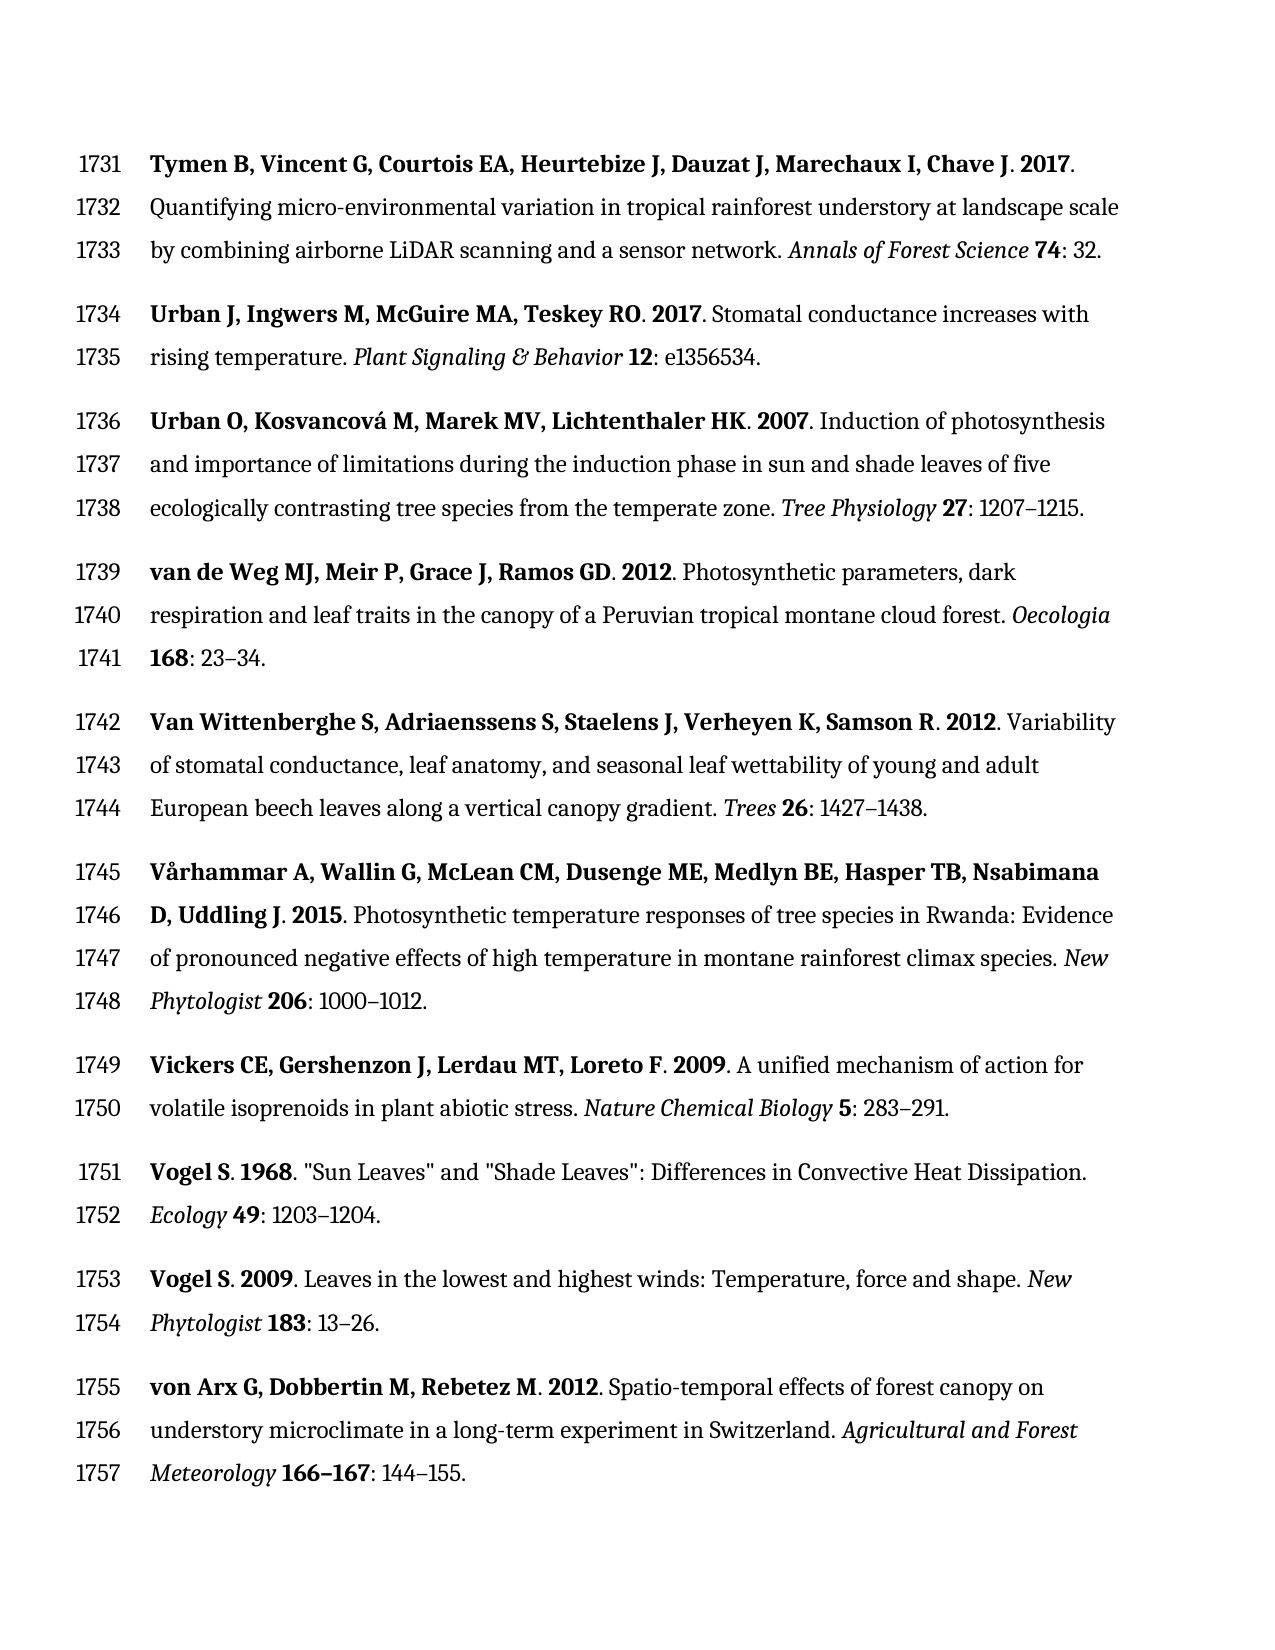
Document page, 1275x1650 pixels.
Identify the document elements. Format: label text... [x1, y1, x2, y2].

text Vogel S. 2009. Leaves in the lowest and highest winds: Temperature, force and shape. New Phytologist 183: 13–26. [150, 1265, 1125, 1337]
text Vårhammar A, Wallin G, McLean CM, Dusenge ME, Medlyn BE, Hasper TB, Nsabimana D, Uddling J. 2015. Photosynthetic temperature responses of tree species in Rwanda: Evidence of pronounced negative effects of high temperature in montane rainforest climax species. New Phytologist 206: 1000–1012. [150, 858, 1125, 1016]
text Urban J, Ingwers M, McGuire MA, Teskey RO. 2017. Stomatal conductance increases with rising temperature. Plant Signaling & Behavior 12: e1356534. [150, 300, 1125, 372]
text Tymen B, Vincent G, Courtois EA, Heurtebize J, Dauzat J, Marechaux I, Chave J. 2017. Quantifying micro-environmental variation in tropical rainforest understory at landscape scale by combining airborne LiDAR scanning and a sensor network. Annals of Forest Science 74: 32. [150, 150, 1125, 265]
text von Arx G, Dobbertin M, Rebetez M. 2012. Spatio-temporal effects of forest canopy on understory microclimate in a long-term experiment in Switzerland. Agricultural and Forest Meteorology 166–167: 144–155. [150, 1372, 1125, 1487]
text Vickers CE, Gershenzon J, Lerdau MT, Loreto F. 2009. A unified mechanism of action for volatile isoprenoids in plant abiotic stress. Nature Chemical Biology 5: 283–291. [150, 1051, 1125, 1123]
text van de Weg MJ, Meir P, Grace J, Ramos GD. 2012. Photosynthetic parameters, dark respiration and leaf traits in the canopy of a Peruvian tropical montane cloud forest. Oecologia 168: 23–34. [150, 557, 1125, 672]
text Urban O, Kosvancová M, Marek MV, Lichtenthaler HK. 2007. Induction of photosynthesis and importance of limitations during the induction phase in sun and shade leaves of five ecologically contrasting tree species from the temperate zone. Tree Physiology 27: 1207–1215. [150, 407, 1125, 522]
text Vogel S. 1968. "Sun Leaves" and "Shade Leaves": Differences in Convective Heat Dissipation. Ecology 49: 1203–1204. [150, 1158, 1125, 1230]
text Van Wittenberghe S, Adriaenssens S, Staelens J, Verheyen K, Samson R. 2012. Variability of stomatal conductance, leaf anatomy, and seasonal leaf wettability of young and adult European beech leaves along a vertical canopy gradient. Trees 26: 1427–1438. [150, 708, 1125, 823]
